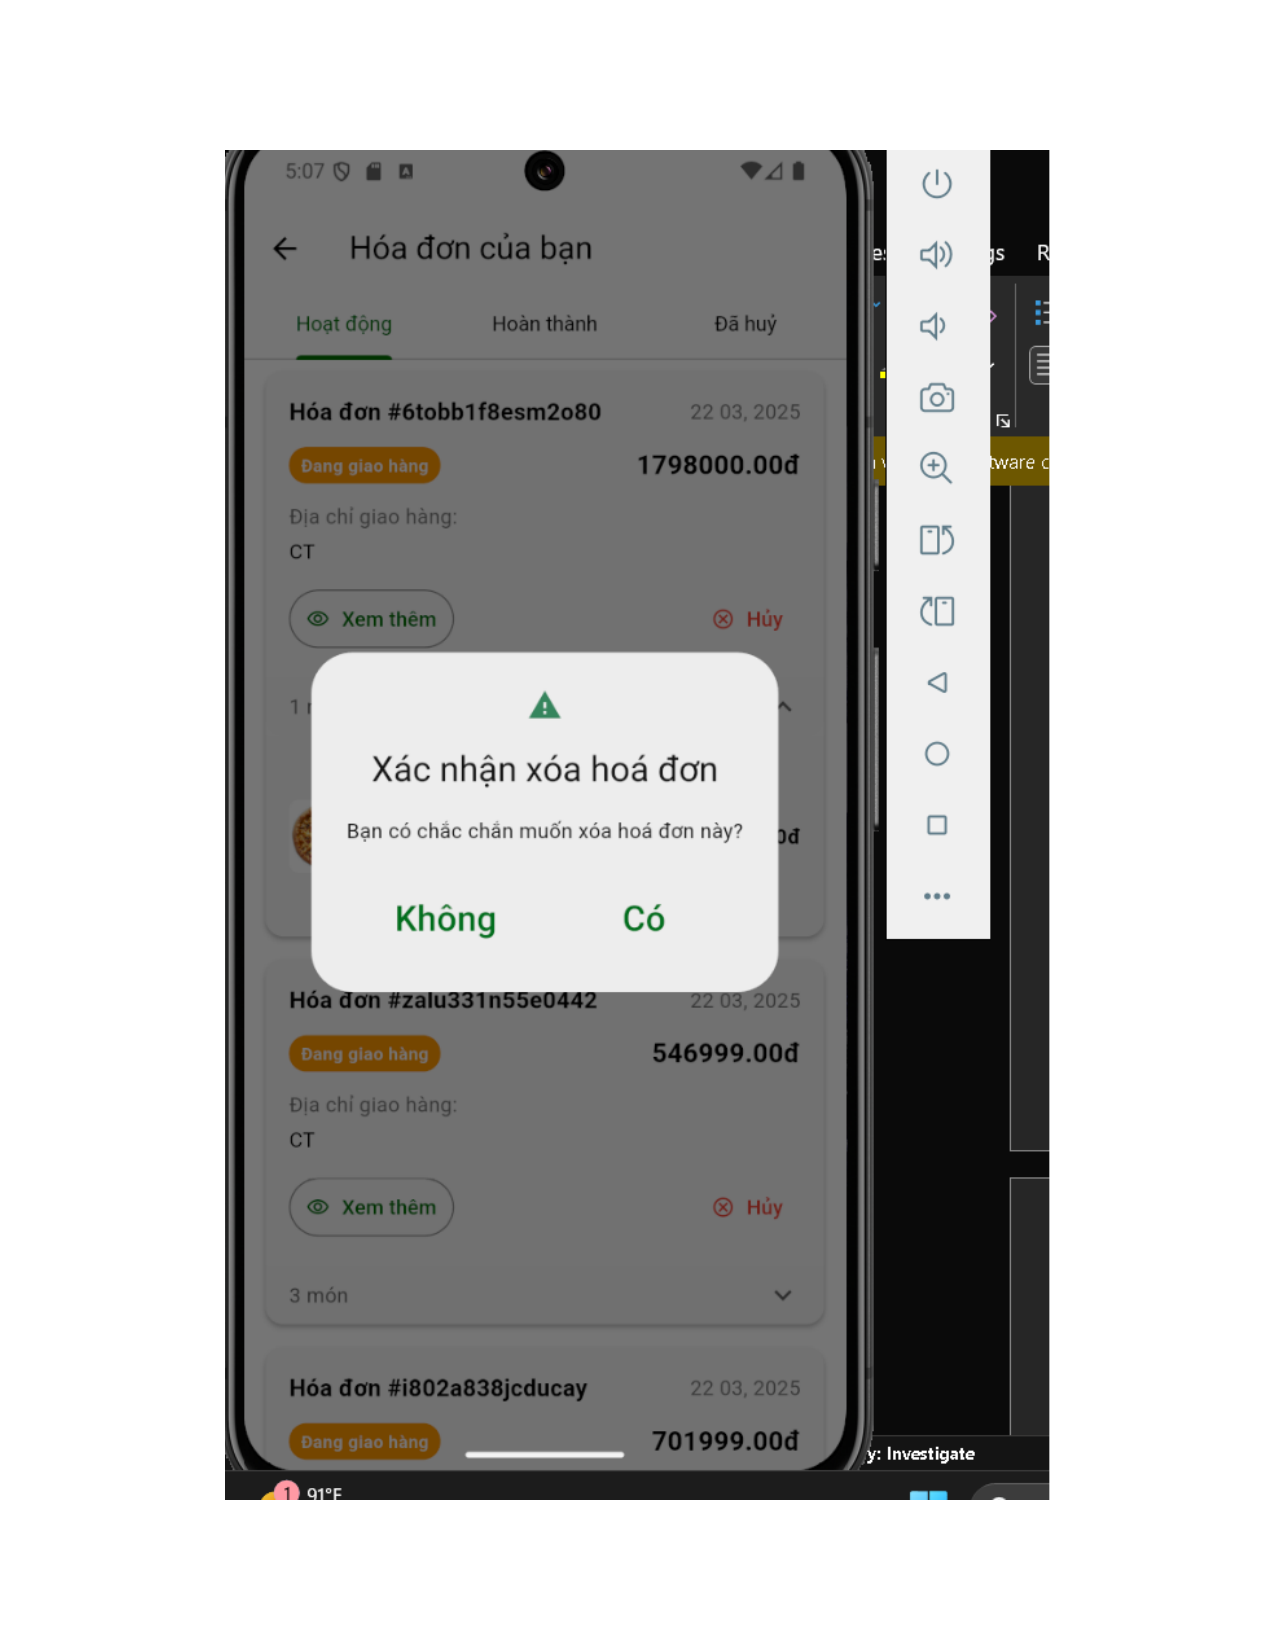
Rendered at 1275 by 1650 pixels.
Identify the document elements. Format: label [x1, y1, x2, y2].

picture [225, 150, 1050, 1500]
